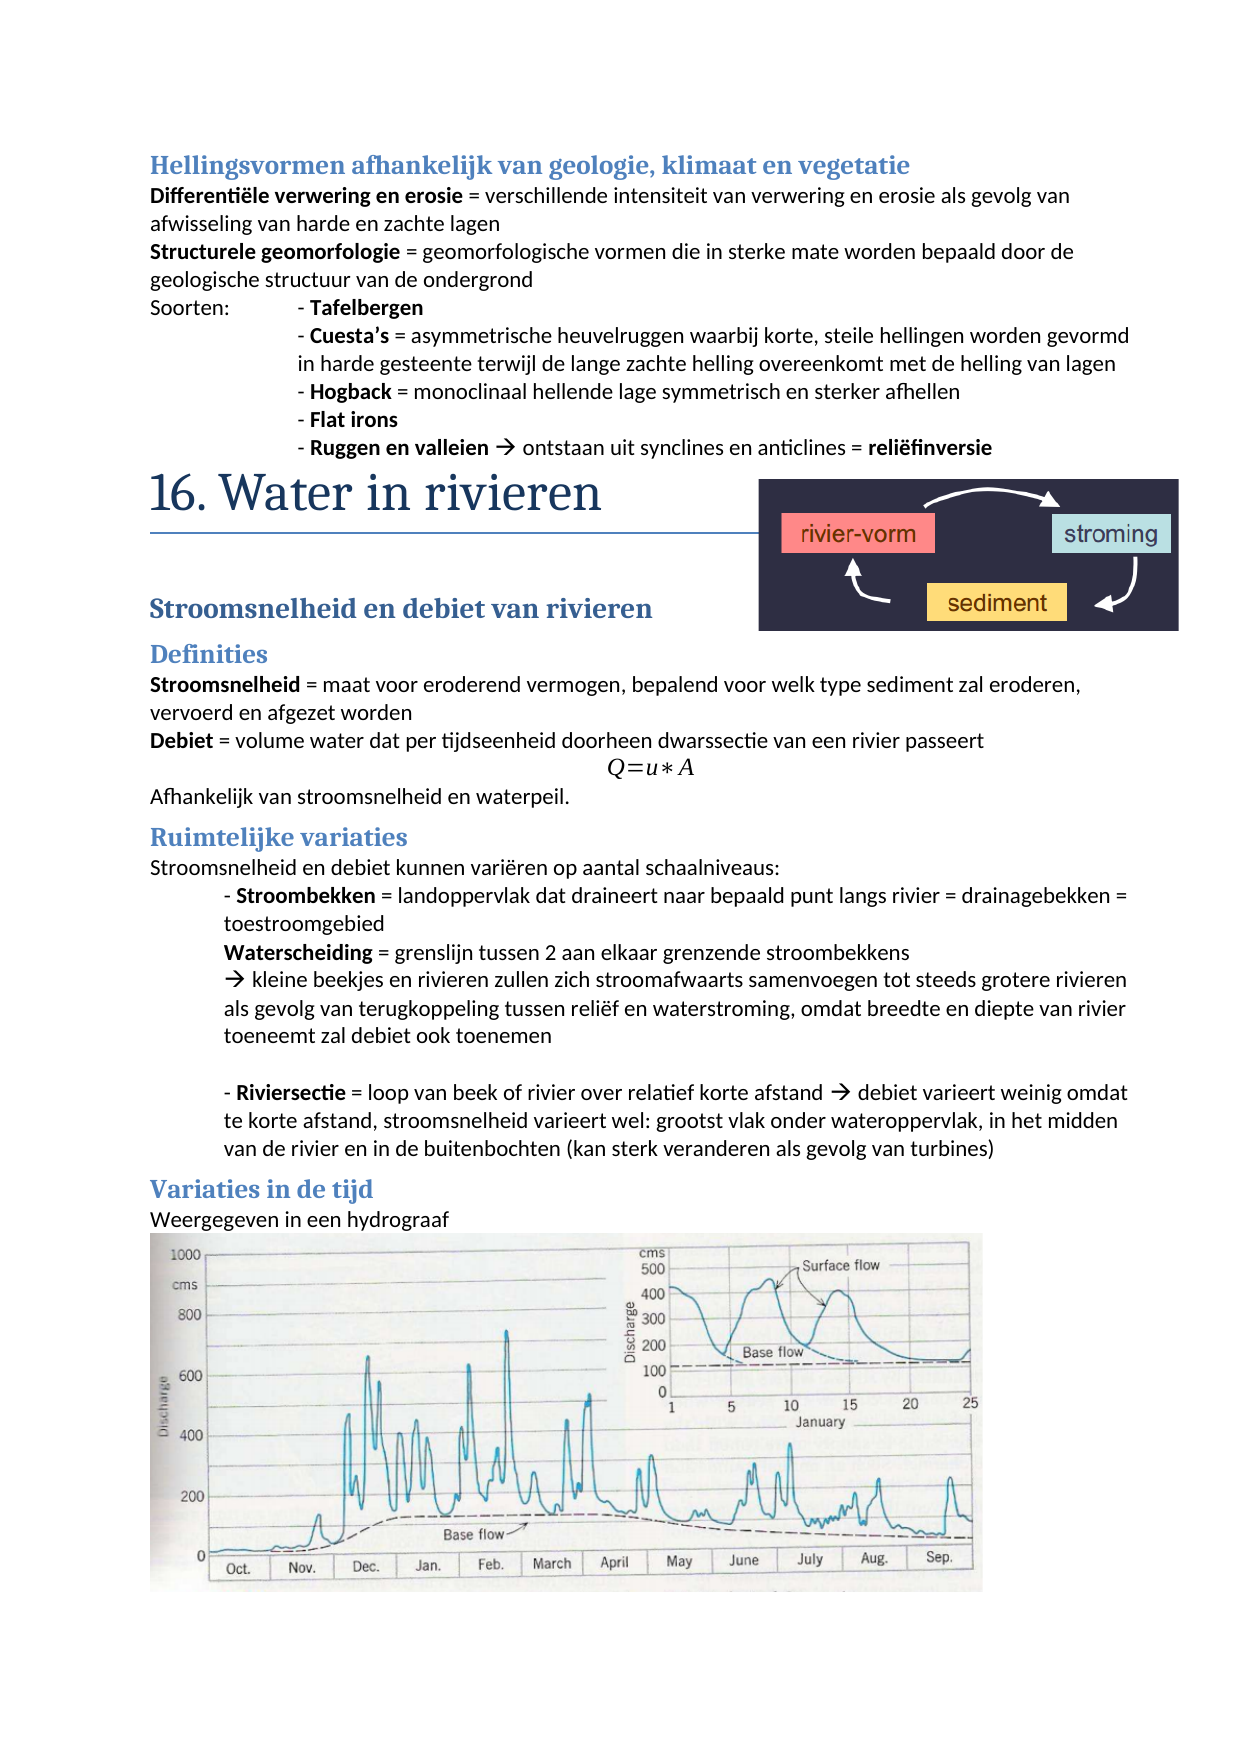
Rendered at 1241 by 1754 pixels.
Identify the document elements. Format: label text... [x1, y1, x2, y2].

text - Stroombekken = landoppervlak dat draineert naar bepaald punt langs rivier = drainagebekken = toestroomgebied [150, 882, 1152, 938]
text Stroomsnelheid en debiet kunnen variëren op aantal schaalniveaus: [150, 853, 1152, 882]
subtitle Hellingsvormen afhankelijk van geologie, klimaat en vegetatie [150, 150, 1152, 181]
subtitle Variaties in de tijd [150, 1174, 1152, 1205]
subtitle Definities [150, 639, 1152, 670]
text - Ruggen en valleien ontstaan uit synclines en anticlines = reliëfinversie [150, 433, 1152, 461]
title 16. Water in rivieren [150, 461, 1152, 532]
text Weergegeven in een hydrograaf [150, 1205, 1152, 1233]
text Afhankelijk van stroomsnelheid en waterpeil. [150, 782, 1152, 810]
picture [150, 1233, 983, 1592]
subtitle Ruimtelijke variaties [150, 822, 1152, 853]
text Differentiële verwering en erosie = verschillende intensiteit van verwering en erosie als gevolg van afwisseling van harde en zachte lagen [150, 181, 1152, 237]
text - Flat irons [150, 405, 1152, 433]
text Soorten: - Tafelbergen [150, 293, 1152, 321]
text Stroomsnelheid = maat voor eroderend vermogen, bepalend voor welk type sediment zal eroderen, vervoerd en afgezet worden [150, 670, 1152, 726]
text - Hogback = monoclinaal hellende lage symmetrisch en sterker afhellen [150, 377, 1152, 405]
picture [758, 479, 1179, 631]
subtitle Stroomsnelheid en debiet van rivieren [150, 593, 758, 626]
text kleine beekjes en rivieren zullen zich stroomafwaarts samenvoegen tot steeds grotere rivieren als gevolg van terugkoppeling tussen reliëf en waterstroming, omdat breedte en diepte van rivier toeneemt zal debiet ook toenemen [150, 966, 1152, 1050]
text - Cuesta’s = asymmetrische heuvelruggen waarbij korte, steile hellingen worden gevormd in harde gesteente terwijl de lange zachte helling overeenkomt met de helling van lagen [150, 321, 1152, 377]
text Structurele geomorfologie = geomorfologische vormen die in sterke mate worden bepaald door de geologische structuur van de ondergrond [150, 237, 1152, 293]
text Waterscheiding = grenslijn tussen 2 aan elkaar grenzende stroombekkens [150, 938, 1152, 966]
text Debiet = volume water dat per tijdseenheid doorheen dwarssectie van een rivier passeert [150, 726, 1152, 754]
text - Riviersectie = loop van beek of rivier over relatief korte afstand debiet varieert weinig omdat te korte afstand, stroomsnelheid varieert wel: grootst vlak onder wateroppervlak, in het midden van de rivier en in de buitenbochten (kan sterk veranderen als gevolg van turbines) [150, 1078, 1152, 1162]
